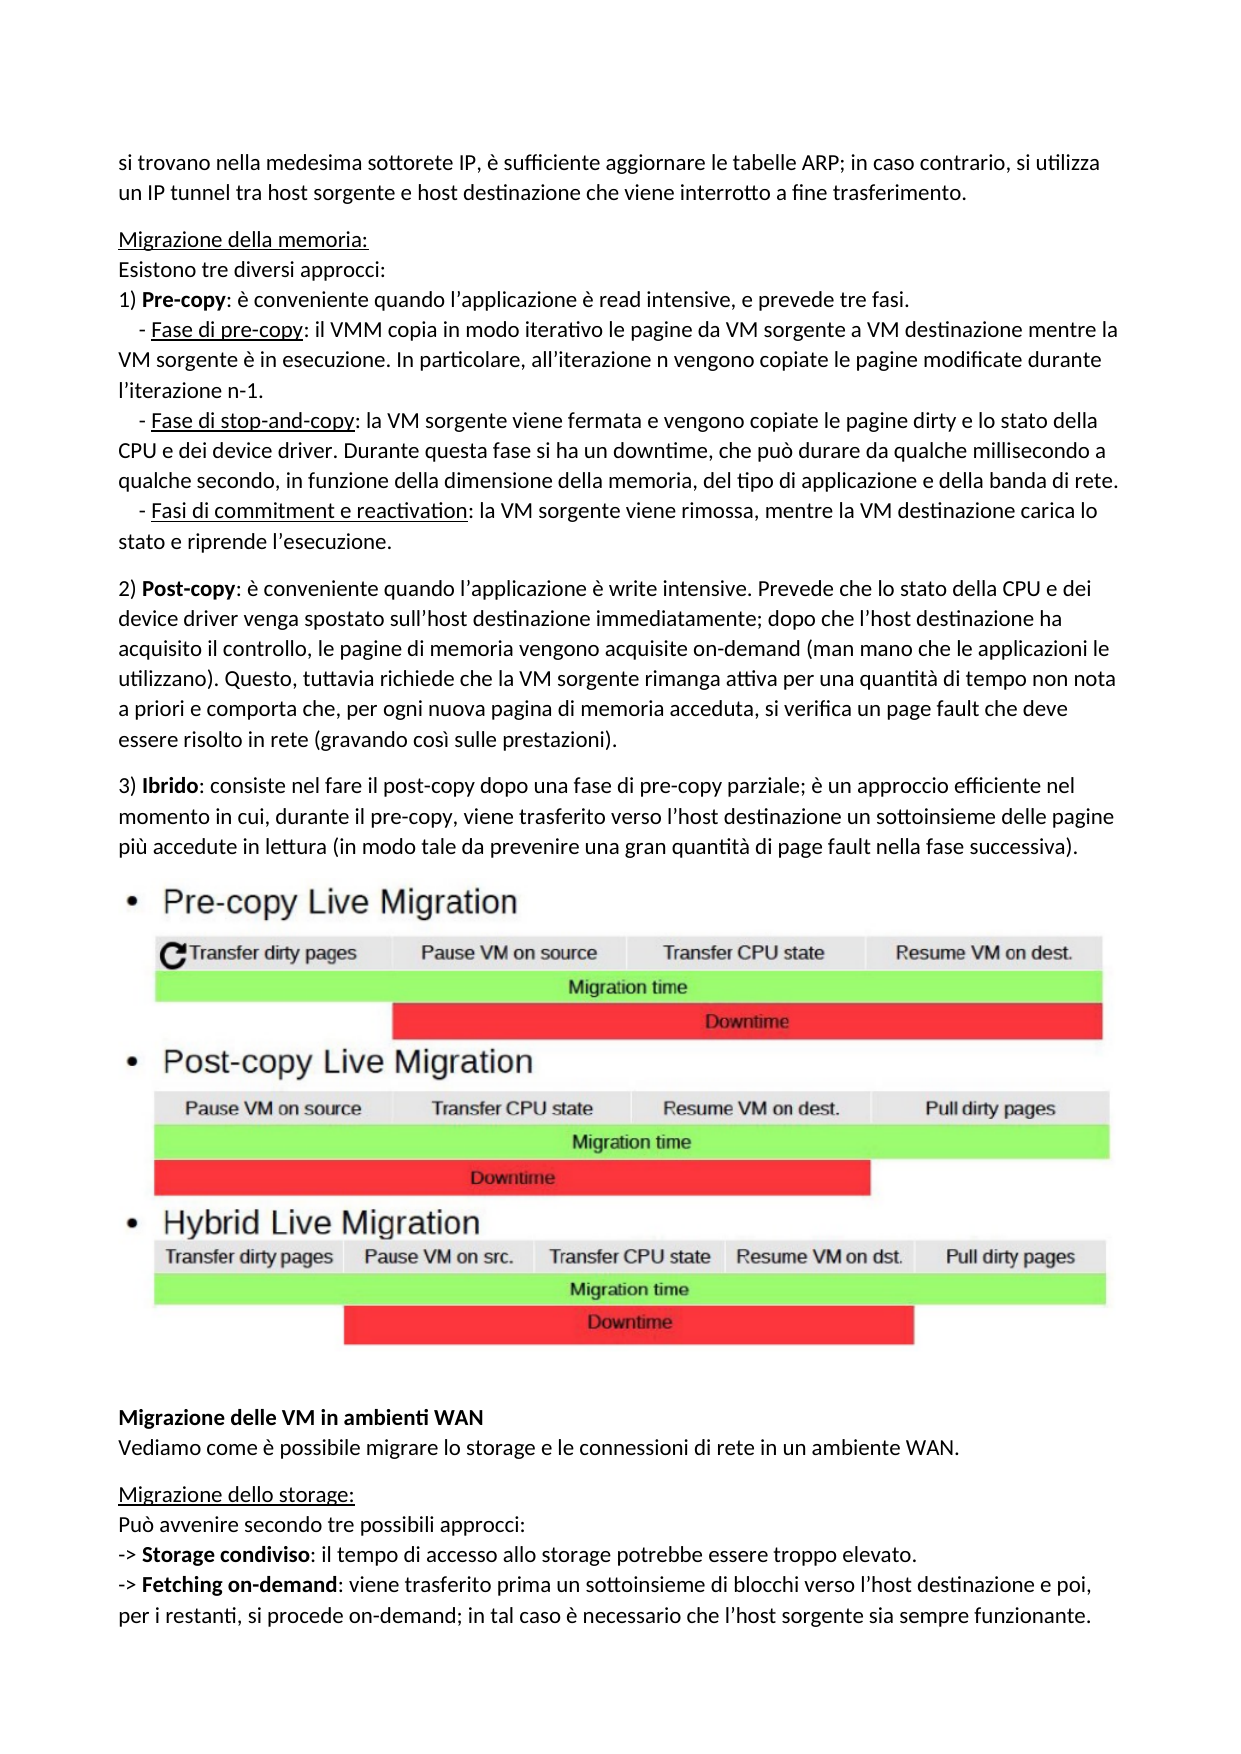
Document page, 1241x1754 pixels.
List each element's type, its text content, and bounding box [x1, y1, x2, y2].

text 3) Ibrido: consiste nel fare il post-copy dopo una fase di pre-copy parziale; è un approccio efficiente nel momento in cui, durante il pre-copy, viene trasferito verso l’host destinazione un sottoinsieme delle pagine più accedute in lettura (in modo tale da prevenire una gran quantità di page fault nella fase successiva). [118, 772, 1122, 860]
picture [118, 878, 1123, 1354]
text Migrazione delle VM in ambienti WAN Vediamo come è possibile migrare lo storage e le connessioni di rete in un ambiente WAN. [118, 1373, 1122, 1461]
text Migrazione della memoria: Esistono tre diversi approcci: 1) Pre-copy: è conveniente quando l’applicazione è read intensive, e prevede tre fasi. - Fase di pre-copy: il VMM copia in modo iterativo le pagine da VM sorgente a VM destinazione mentre la VM sorgente è in esecuzione. In particolare, all’iterazione n vengono copiate le pagine modificate durante l’iterazione n-1. - Fase di stop-and-copy: la VM sorgente viene fermata e vengono copiate le pagine dirty e lo stato della CPU e dei device driver. Durante questa fase si ha un downtime, che può durare da qualche millisecondo a qualche secondo, in funzione della dimensione della memoria, del tipo di applicazione e della banda di rete. - Fasi di commitment e reactivation: la VM sorgente viene rimossa, mentre la VM destinazione carica lo stato e riprende l’esecuzione. [118, 225, 1122, 555]
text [118, 148, 1122, 206]
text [118, 1480, 1122, 1629]
text 2) Post-copy: è conveniente quando l’applicazione è write intensive. Prevede che lo stato della CPU e dei device driver venga spostato sull’host destinazione immediatamente; dopo che l’host destinazione ha acquisito il controllo, le pagine di memoria vengono acquisite on-demand (man mano che le applicazioni le utilizzano). Questo, tuttavia richiede che la VM sorgente rimanga attiva per una quantità di tempo non nota a priori e comporta che, per ogni nuova pagina di memoria acceduta, si verifica un page fault che deve essere risolto in rete (gravando così sulle prestazioni). [118, 574, 1122, 753]
